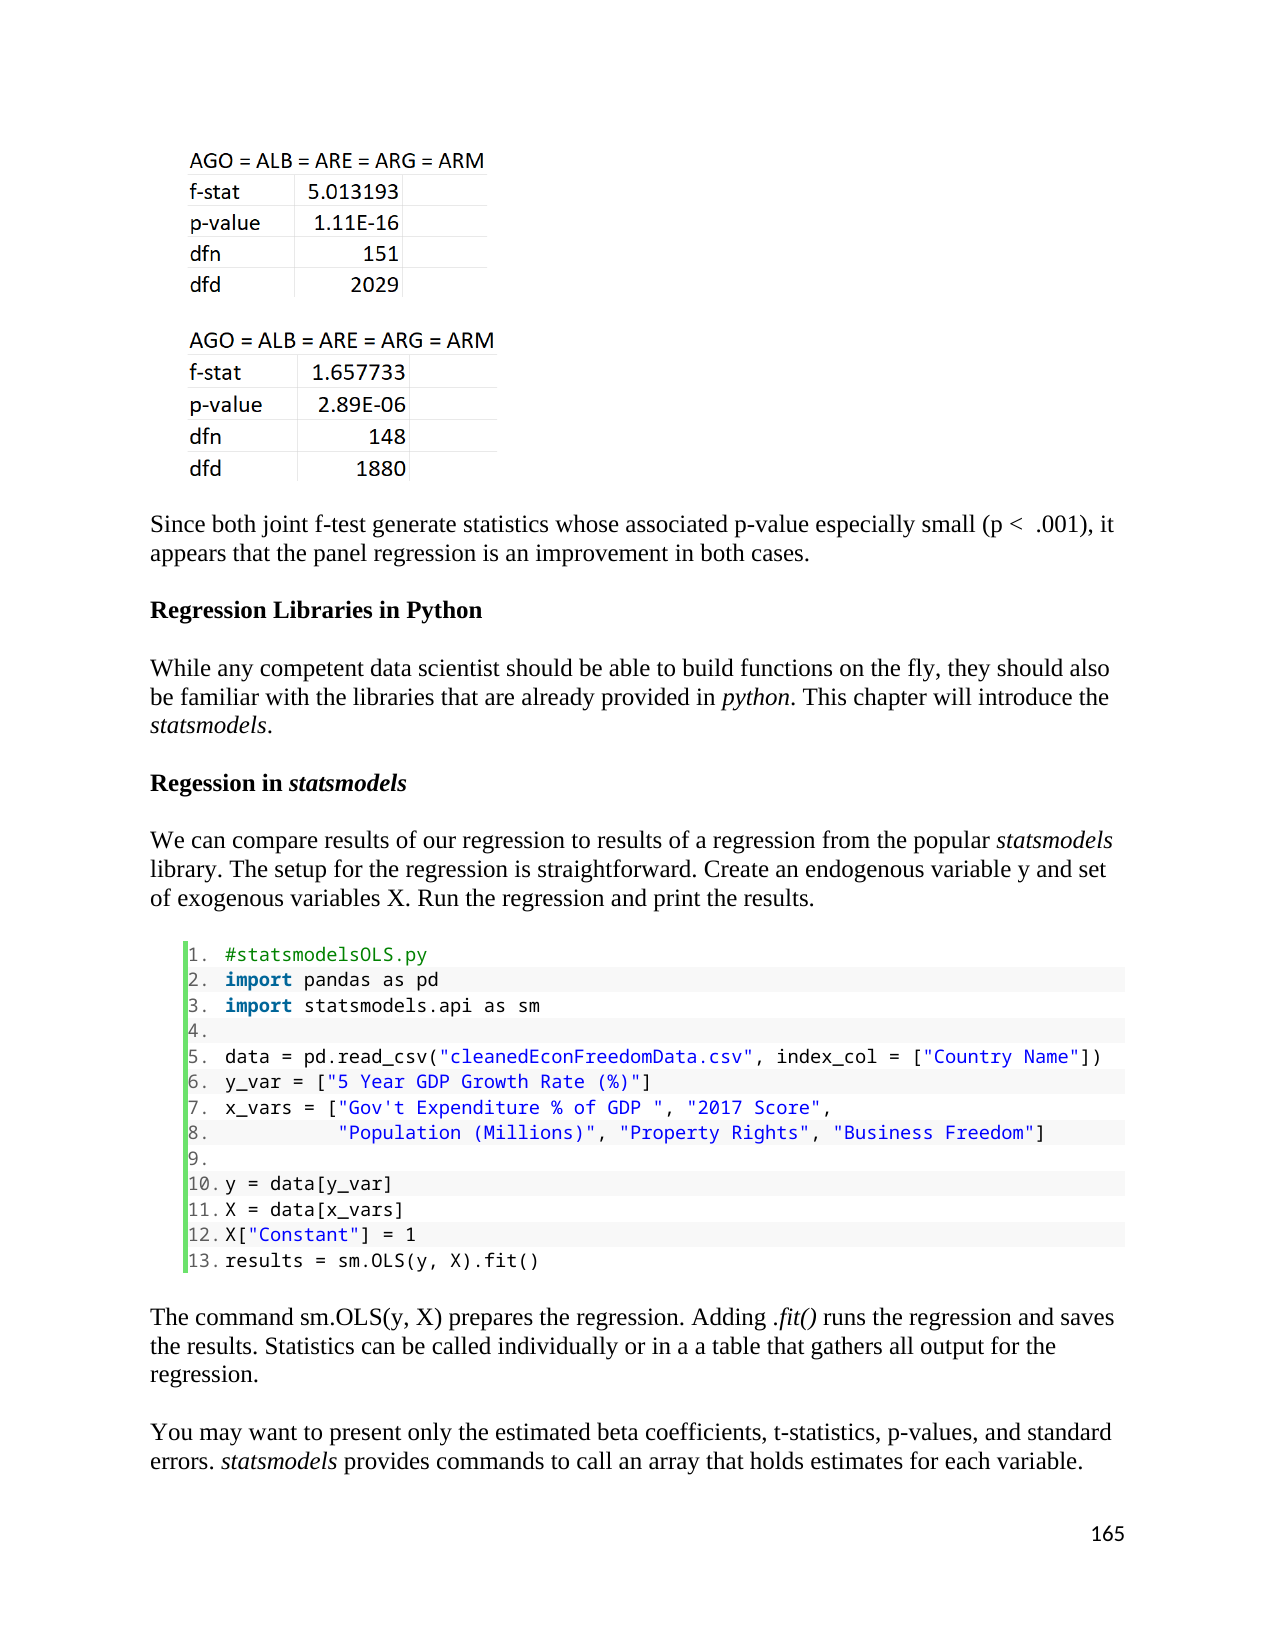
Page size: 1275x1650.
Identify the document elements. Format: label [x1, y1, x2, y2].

picture [187, 325, 498, 481]
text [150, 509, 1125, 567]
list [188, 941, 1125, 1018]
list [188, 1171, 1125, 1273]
picture [187, 150, 488, 297]
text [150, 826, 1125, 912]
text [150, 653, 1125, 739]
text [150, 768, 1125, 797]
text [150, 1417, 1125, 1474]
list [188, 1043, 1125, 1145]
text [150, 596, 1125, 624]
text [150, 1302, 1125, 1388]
